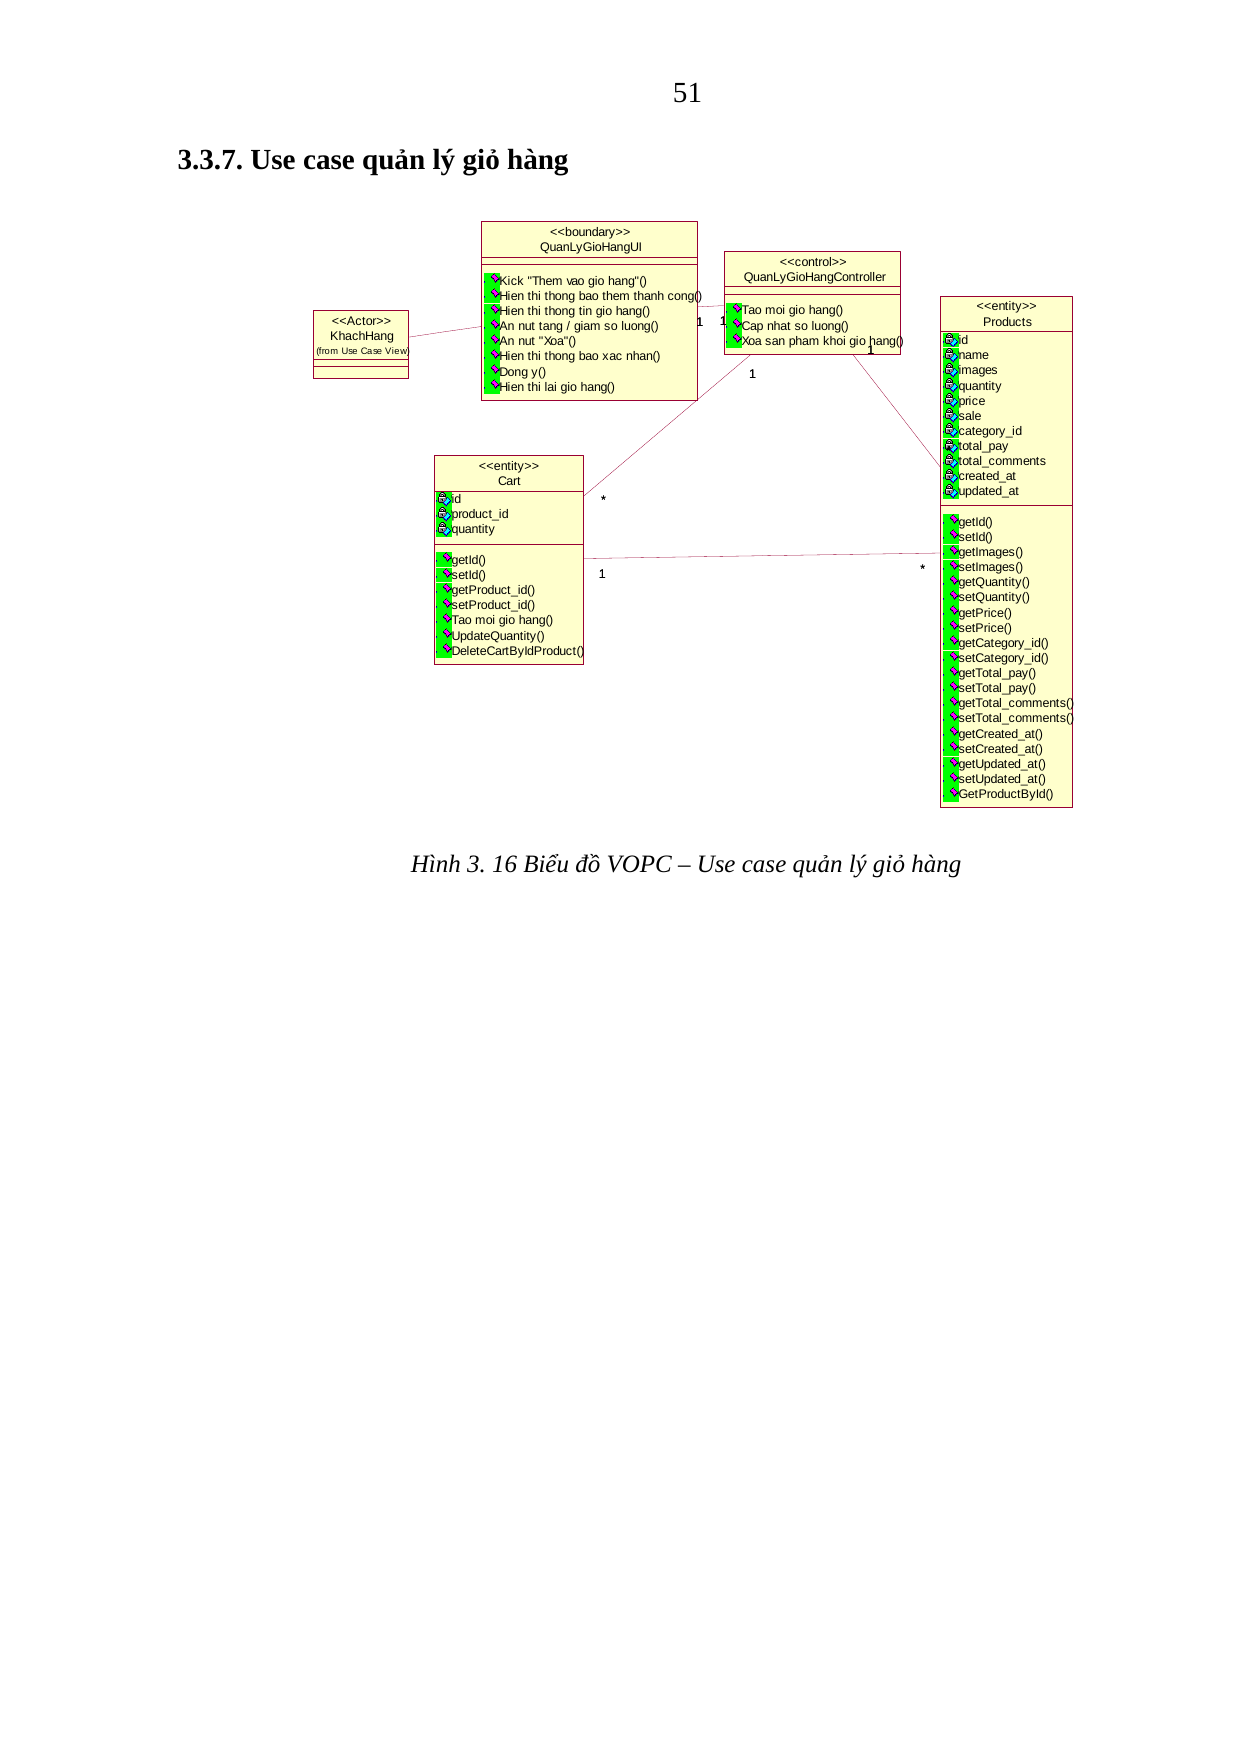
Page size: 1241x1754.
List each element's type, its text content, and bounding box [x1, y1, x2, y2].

subtitle 3.3.7. Use case quản lý giỏ hàng [177, 142, 1122, 176]
text Hình 3. 16 Biểu đồ VOPC – Use case quản lý giỏ hàng [177, 849, 1122, 878]
